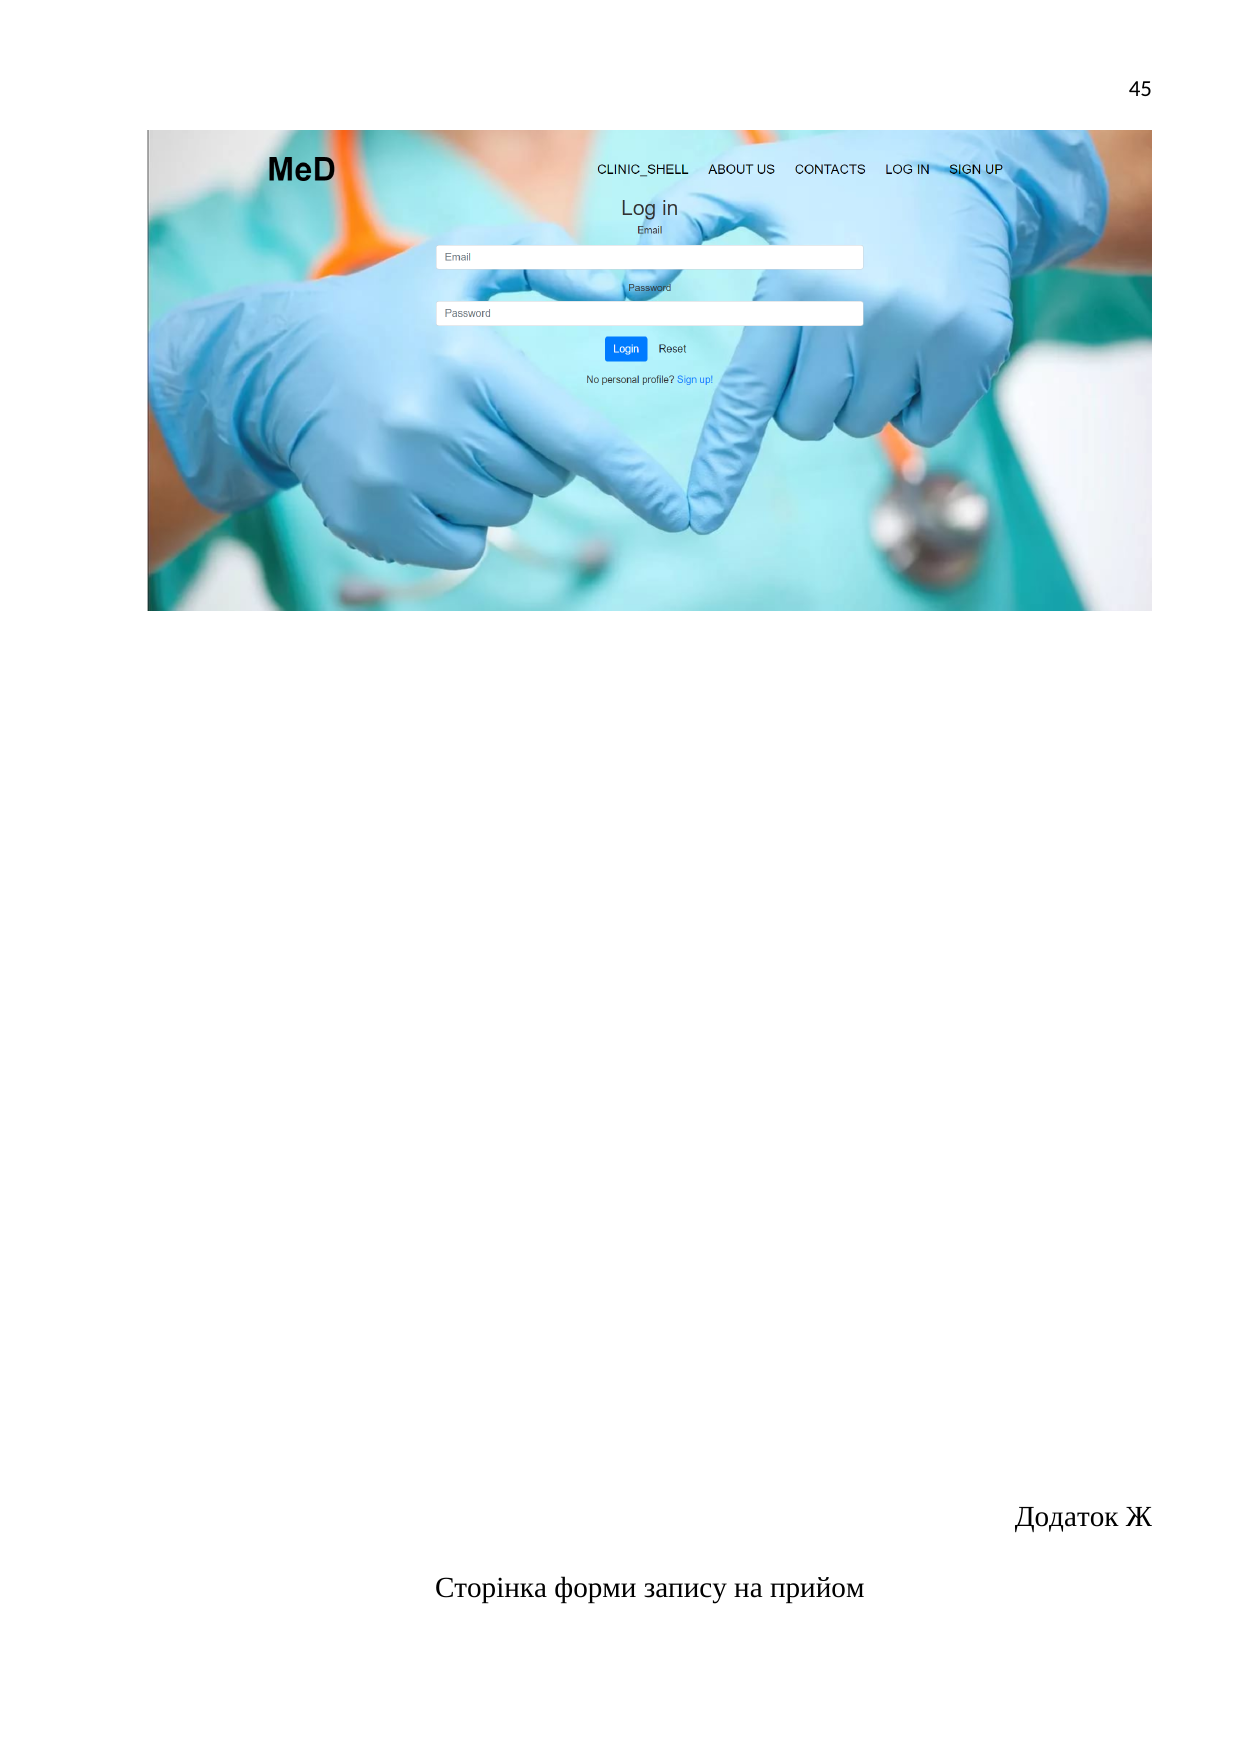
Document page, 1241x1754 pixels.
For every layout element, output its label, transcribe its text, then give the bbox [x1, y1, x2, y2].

picture [147, 130, 1152, 611]
text Додаток Ж [148, 1499, 1152, 1532]
text Сторінка форми запису на прийом [148, 1570, 1152, 1603]
